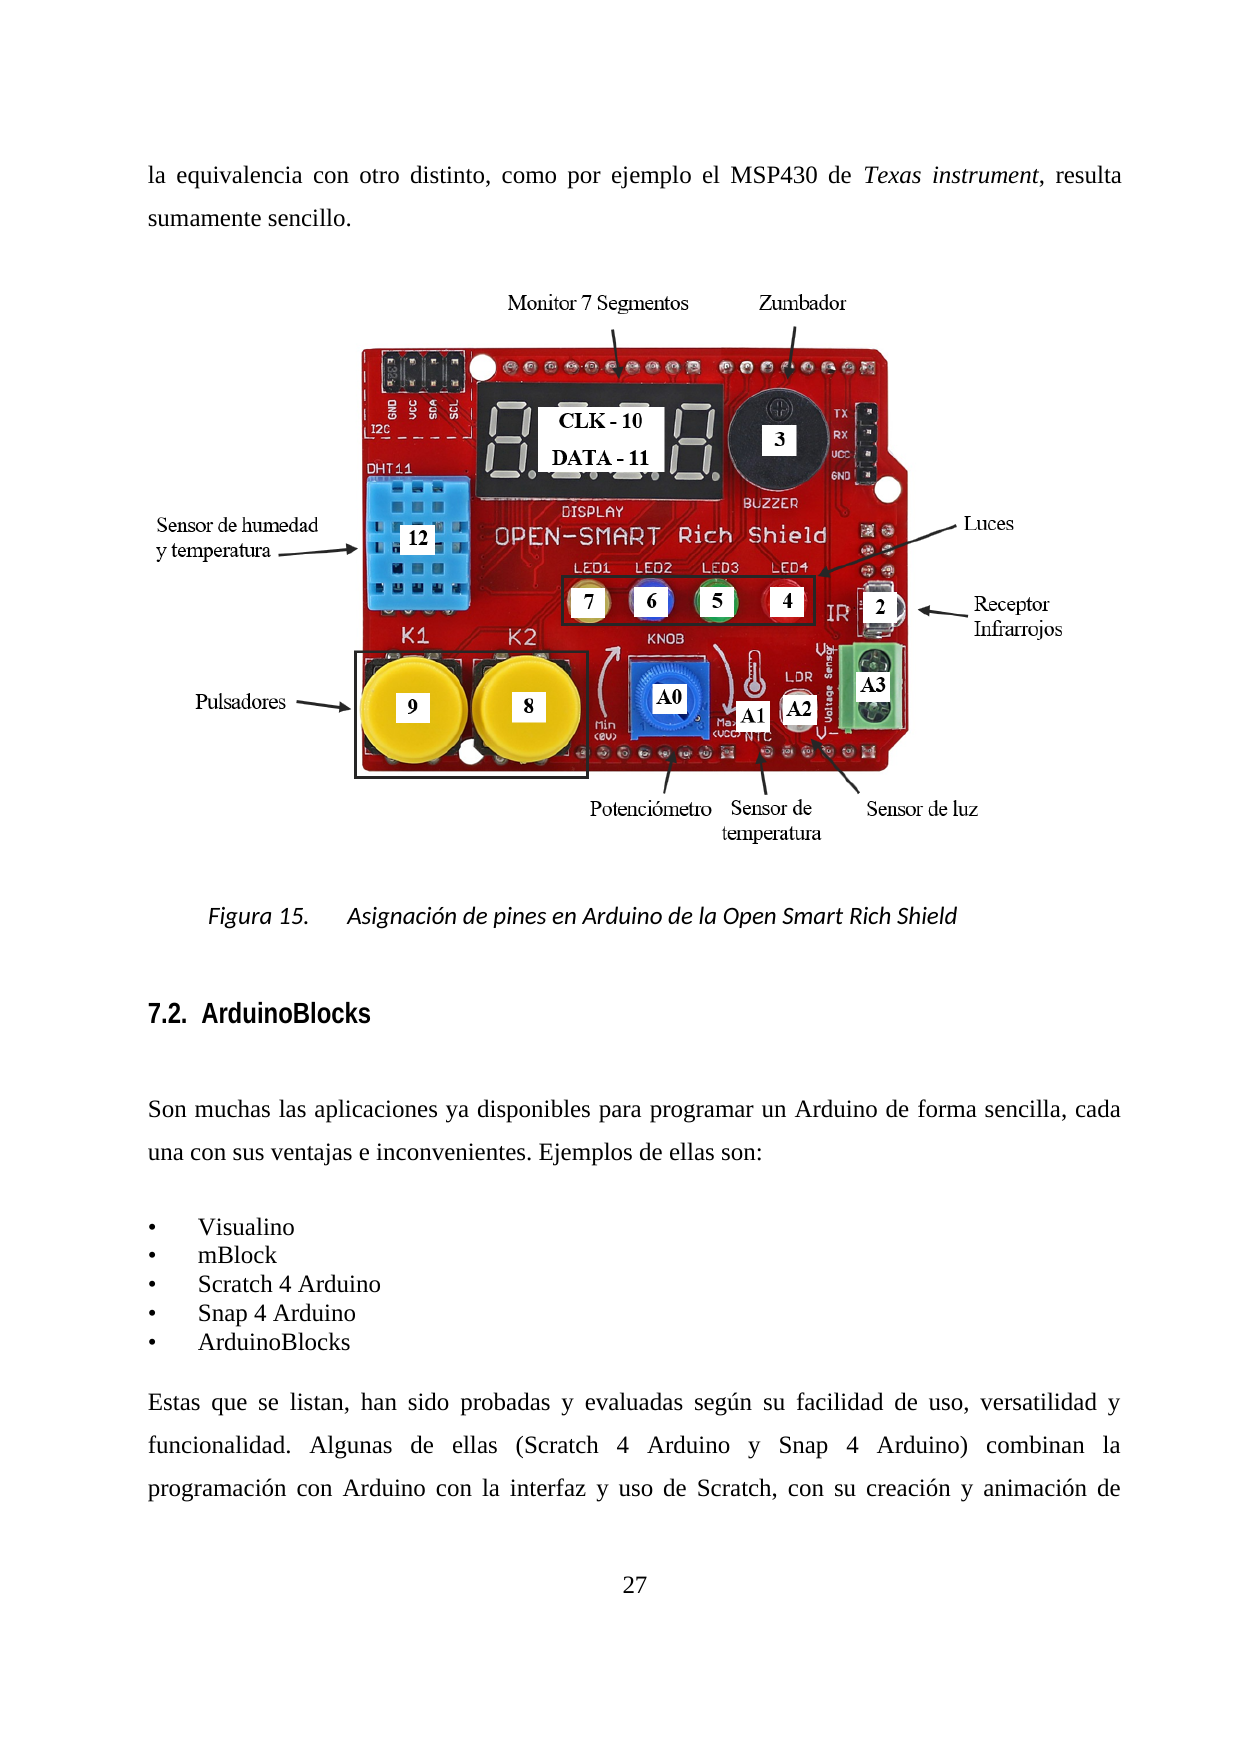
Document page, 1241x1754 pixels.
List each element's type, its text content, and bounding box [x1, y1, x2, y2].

subtitle ArduinoBlocks [148, 996, 1122, 1063]
text Son muchas las aplicaciones ya disponibles para programar un Arduino de forma sencilla, cada una con sus ventajas e inconvenientes. Ejemplos de ellas son: [148, 1094, 1122, 1166]
text Asignación de pines en Arduino de la Open Smart Rich Shield [148, 900, 1122, 931]
list Snap 4 Arduino [148, 1298, 1122, 1327]
list Visualino [148, 1212, 1122, 1240]
list mBlock [148, 1240, 1122, 1269]
list ArduinoBlocks [148, 1327, 1122, 1355]
list Scratch 4 Arduino [148, 1269, 1122, 1298]
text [148, 1387, 1122, 1502]
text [148, 160, 1122, 232]
picture [147, 277, 1122, 855]
